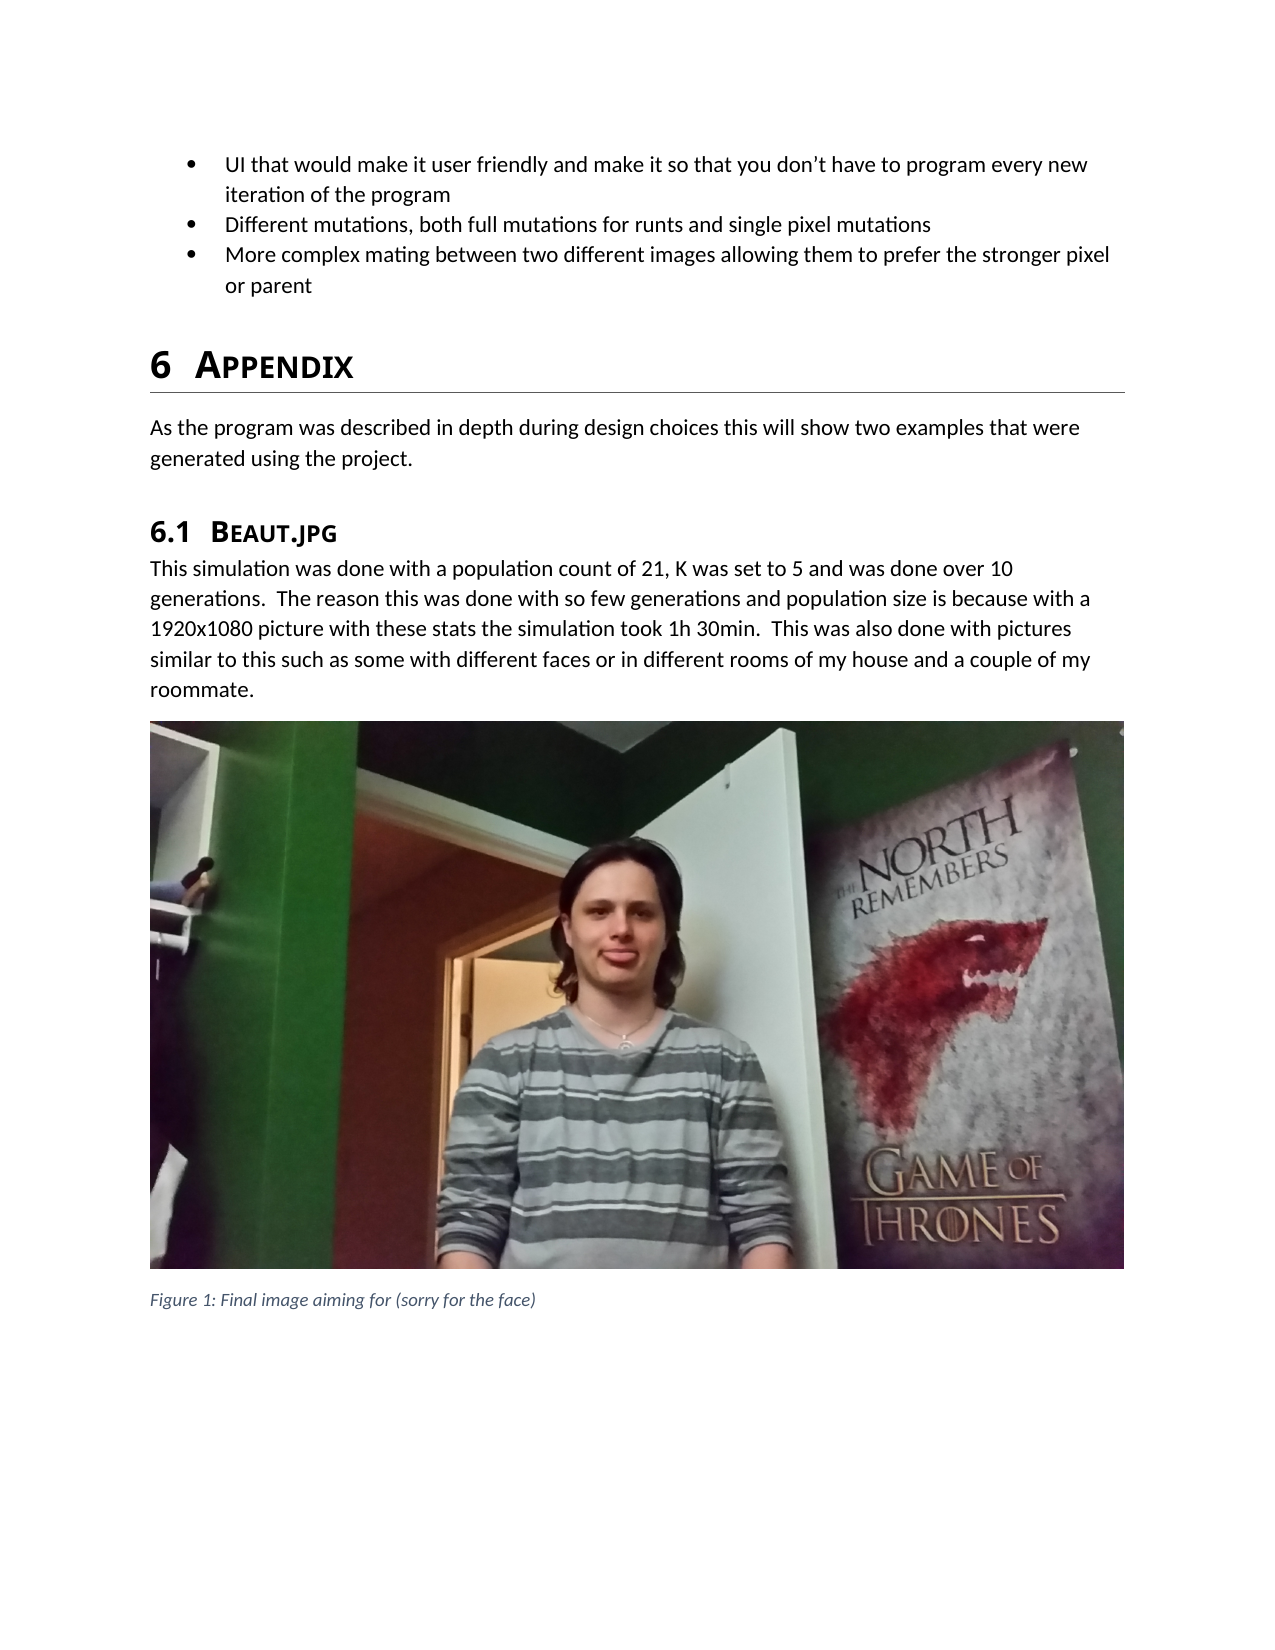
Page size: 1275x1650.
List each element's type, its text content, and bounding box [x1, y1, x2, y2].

picture [150, 721, 1124, 1269]
list Different mutations, both full mutations for runts and single pixel mutations [187, 210, 1125, 238]
subtitle Appendix [150, 338, 1125, 392]
text This simulation was done with a population count of 21, K was set to 5 and was done over 10 generations. The reason this was done with so few generations and population size is because with a 1920x1080 picture with these stats the simulation took 1h 30min. This was also done with pictures similar to this such as some with different faces or in different rooms of my house and a couple of my roommate. [150, 554, 1125, 703]
list More complex mating between two different images allowing them to prefer the stronger pixel or parent [187, 241, 1125, 299]
subtitle Beaut.jpg [150, 511, 1125, 551]
text As the program was described in depth during design choices this will show two examples that were generated using the project. [150, 413, 1125, 472]
text Figure 1: Final image aiming for (sorry for the face) [150, 1288, 1125, 1311]
list UI that would make it user friendly and make it so that you don’t have to program every new iteration of the program [187, 150, 1125, 208]
